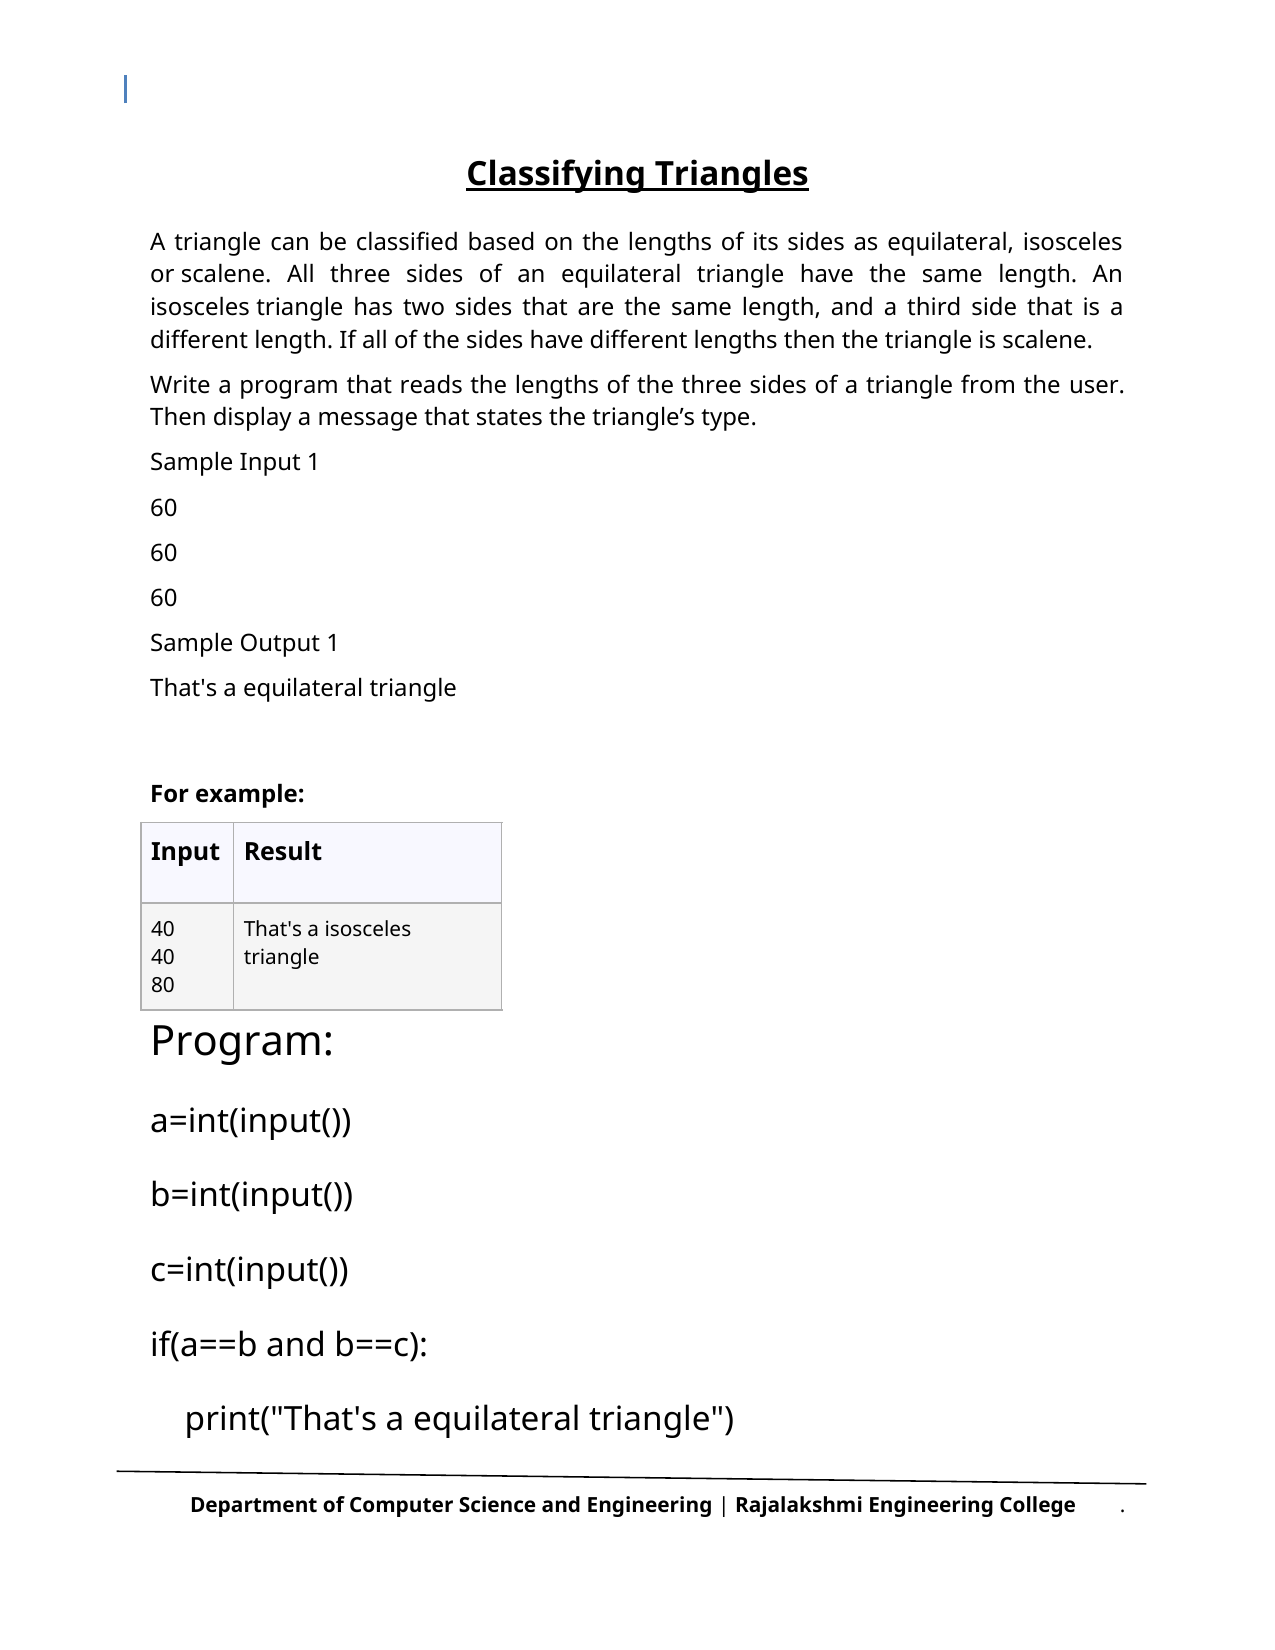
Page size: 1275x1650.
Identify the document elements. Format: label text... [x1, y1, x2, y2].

text b=int(input()) [150, 1171, 1125, 1217]
text 60 [150, 535, 1125, 568]
text Write a program that reads the lengths of the three sides of a triangle from the user. Then display a message that states the triangle’s type. [150, 367, 1125, 433]
text 60 [150, 490, 1125, 523]
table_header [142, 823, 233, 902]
text 60 [150, 581, 1125, 613]
text For example: [150, 776, 1125, 809]
text print("That's a equilateral triangle") [150, 1395, 1125, 1440]
text Classifying Triangles [150, 150, 1125, 195]
text A triangle can be classified based on the lengths of its sides as equilateral, isosceles or scalene. All three sides of an equilateral triangle have the same length. An isosceles triangle has two sides that are the same length, and a third side that is a different length. If all of the sides have different lengths then the triangle is scalene. [150, 224, 1125, 355]
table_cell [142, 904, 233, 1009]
text c=int(input()) [150, 1246, 1125, 1291]
text Program: [150, 1011, 1125, 1067]
text Sample Output 1 [150, 626, 1125, 658]
text Sample Input 1 [150, 445, 1125, 478]
text a=int(input()) [150, 1097, 1125, 1142]
text if(a==b and b==c): [150, 1320, 1125, 1366]
text That's a equilateral triangle [150, 671, 1125, 703]
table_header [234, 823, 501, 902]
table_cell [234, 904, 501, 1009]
